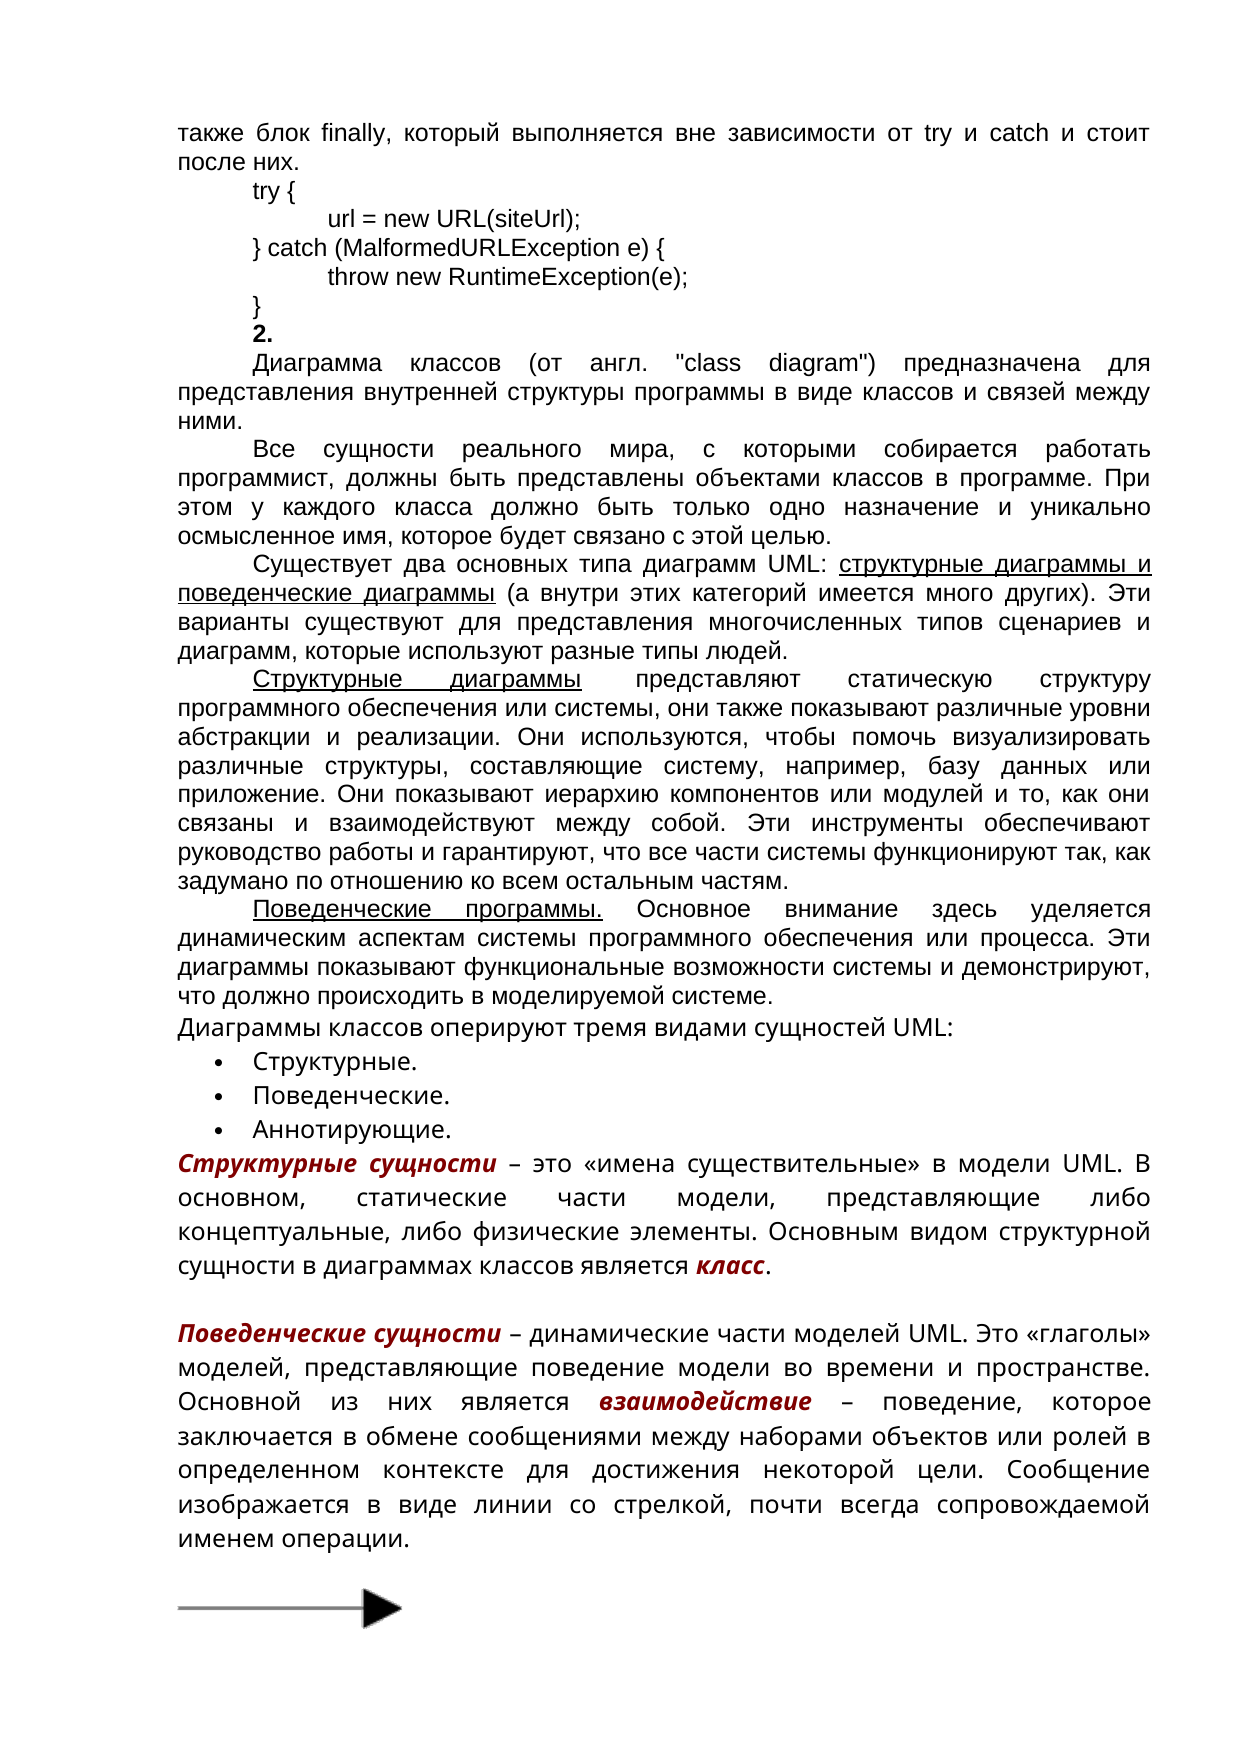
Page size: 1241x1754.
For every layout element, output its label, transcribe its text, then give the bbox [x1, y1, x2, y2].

picture [177, 1588, 403, 1629]
text 2. [177, 319, 1152, 348]
list Структурные. [215, 1043, 1152, 1077]
text url = new URL(siteUrl); [252, 204, 1152, 233]
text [177, 118, 1152, 176]
text } [177, 291, 1152, 319]
text Структурные диаграммы представляют статическую структуру программного обеспечения или системы, они также показывают различные уровни абстракции и реализации. Они используются, чтобы помочь визуализировать различные структуры, составляющие систему, например, базу данных или приложение. Они показывают иерархию компонентов или модулей и то, как они связаны и взаимодействуют между собой. Эти инструменты обеспечивают руководство работы и гарантируют, что все части системы функционируют так, как задумано по отношению ко всем остальным частям. [177, 664, 1152, 894]
text } catch (MalformedURLException e) { [177, 233, 1152, 262]
list Поведенческие. [215, 1077, 1152, 1112]
text Поведенческие сущности – динамические части моделей UML. Это «глаголы» моделей, представляющие поведение модели во времени и пространстве. Основной из них является взаимодействие – поведение, которое заключается в обмене сообщениями между наборами объектов или ролей в определенном контексте для достижения некоторой цели. Сообщение изображается в виде линии со стрелкой, почти всегда сопровождаемой именем операции. [177, 1316, 1152, 1554]
text Поведенческие программы. Основное внимание здесь уделяется динамическим аспектам системы программного обеспечения или процесса. Эти диаграммы показывают функциональные возможности системы и демонстрируют, что должно происходить в моделируемой системе. [177, 894, 1152, 1009]
text Диаграммы классов оперируют тремя видами сущностей UML: [177, 1009, 1152, 1043]
text throw new RuntimeException(e); [252, 262, 1152, 291]
list Аннотирующие. [215, 1112, 1152, 1146]
text Диаграмма классов (от англ. "class diagram") предназначена для представления внутренней структуры программы в виде классов и связей между ними. [177, 348, 1152, 434]
text Структурные сущности – это «имена существительные» в модели UML. В основном, статические части модели, представляющие либо концептуальные, либо физические элементы. Основным видом структурной сущности в диаграммах классов является класс. [177, 1146, 1152, 1282]
text Существует два основных типа диаграмм UML: структурные диаграммы и поведенческие диаграммы (а внутри этих категорий имеется много других). Эти варианты существуют для представления многочисленных типов сценариев и диаграмм, которые используют разные типы людей. [177, 549, 1152, 664]
text try { [177, 176, 1152, 204]
text Все сущности реального мира, с которыми собирается работать программист, должны быть представлены объектами классов в программе. При этом у каждого класса должно быть только одно назначение и уникально осмысленное имя, которое будет связано с этой целью. [177, 434, 1152, 549]
